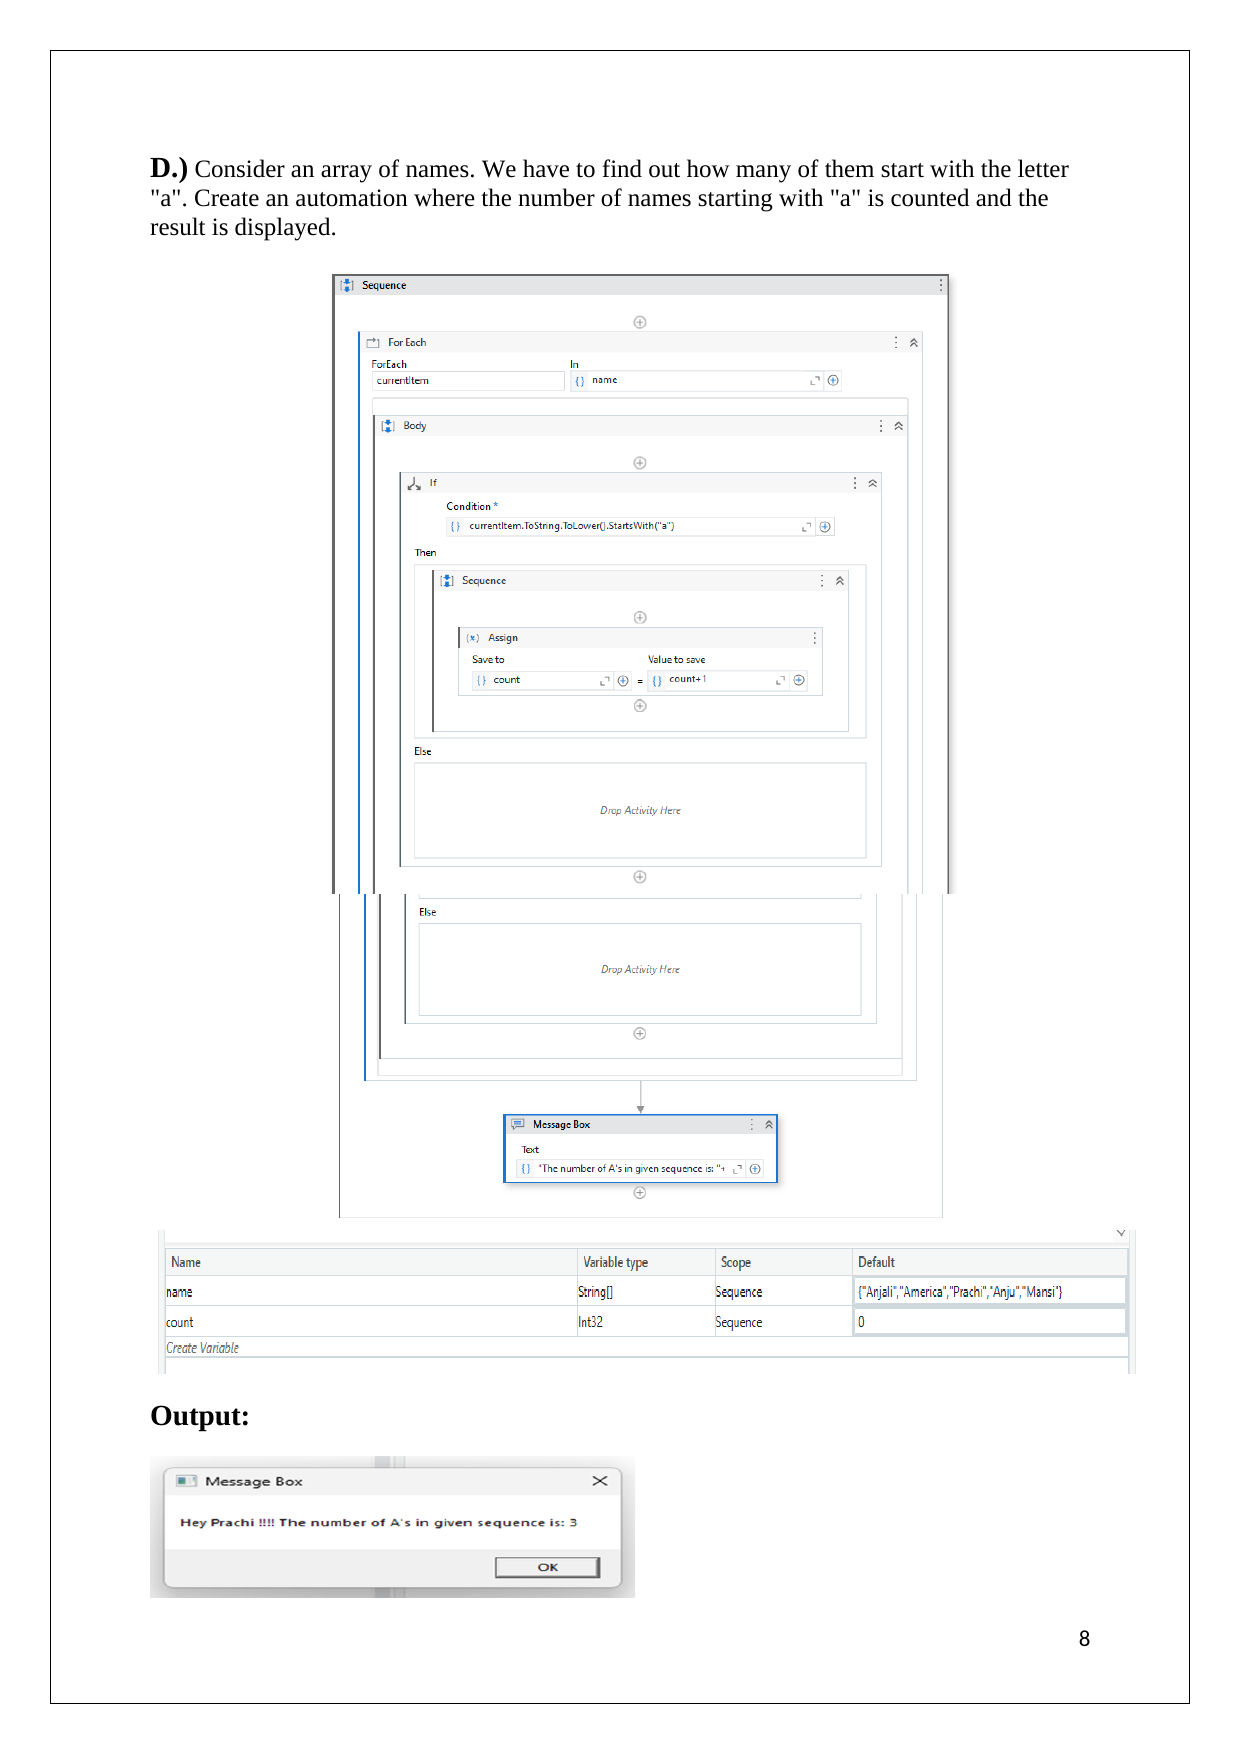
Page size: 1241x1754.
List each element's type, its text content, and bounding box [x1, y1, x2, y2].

picture [150, 1456, 636, 1598]
text Output: [150, 1398, 1090, 1432]
text D.) Consider an array of names. We have to find out how many of them start with the letter "a". Create an automation where the number of names starting with "a" is counted and the result is displayed. [150, 150, 1090, 241]
picture [150, 269, 1142, 1374]
